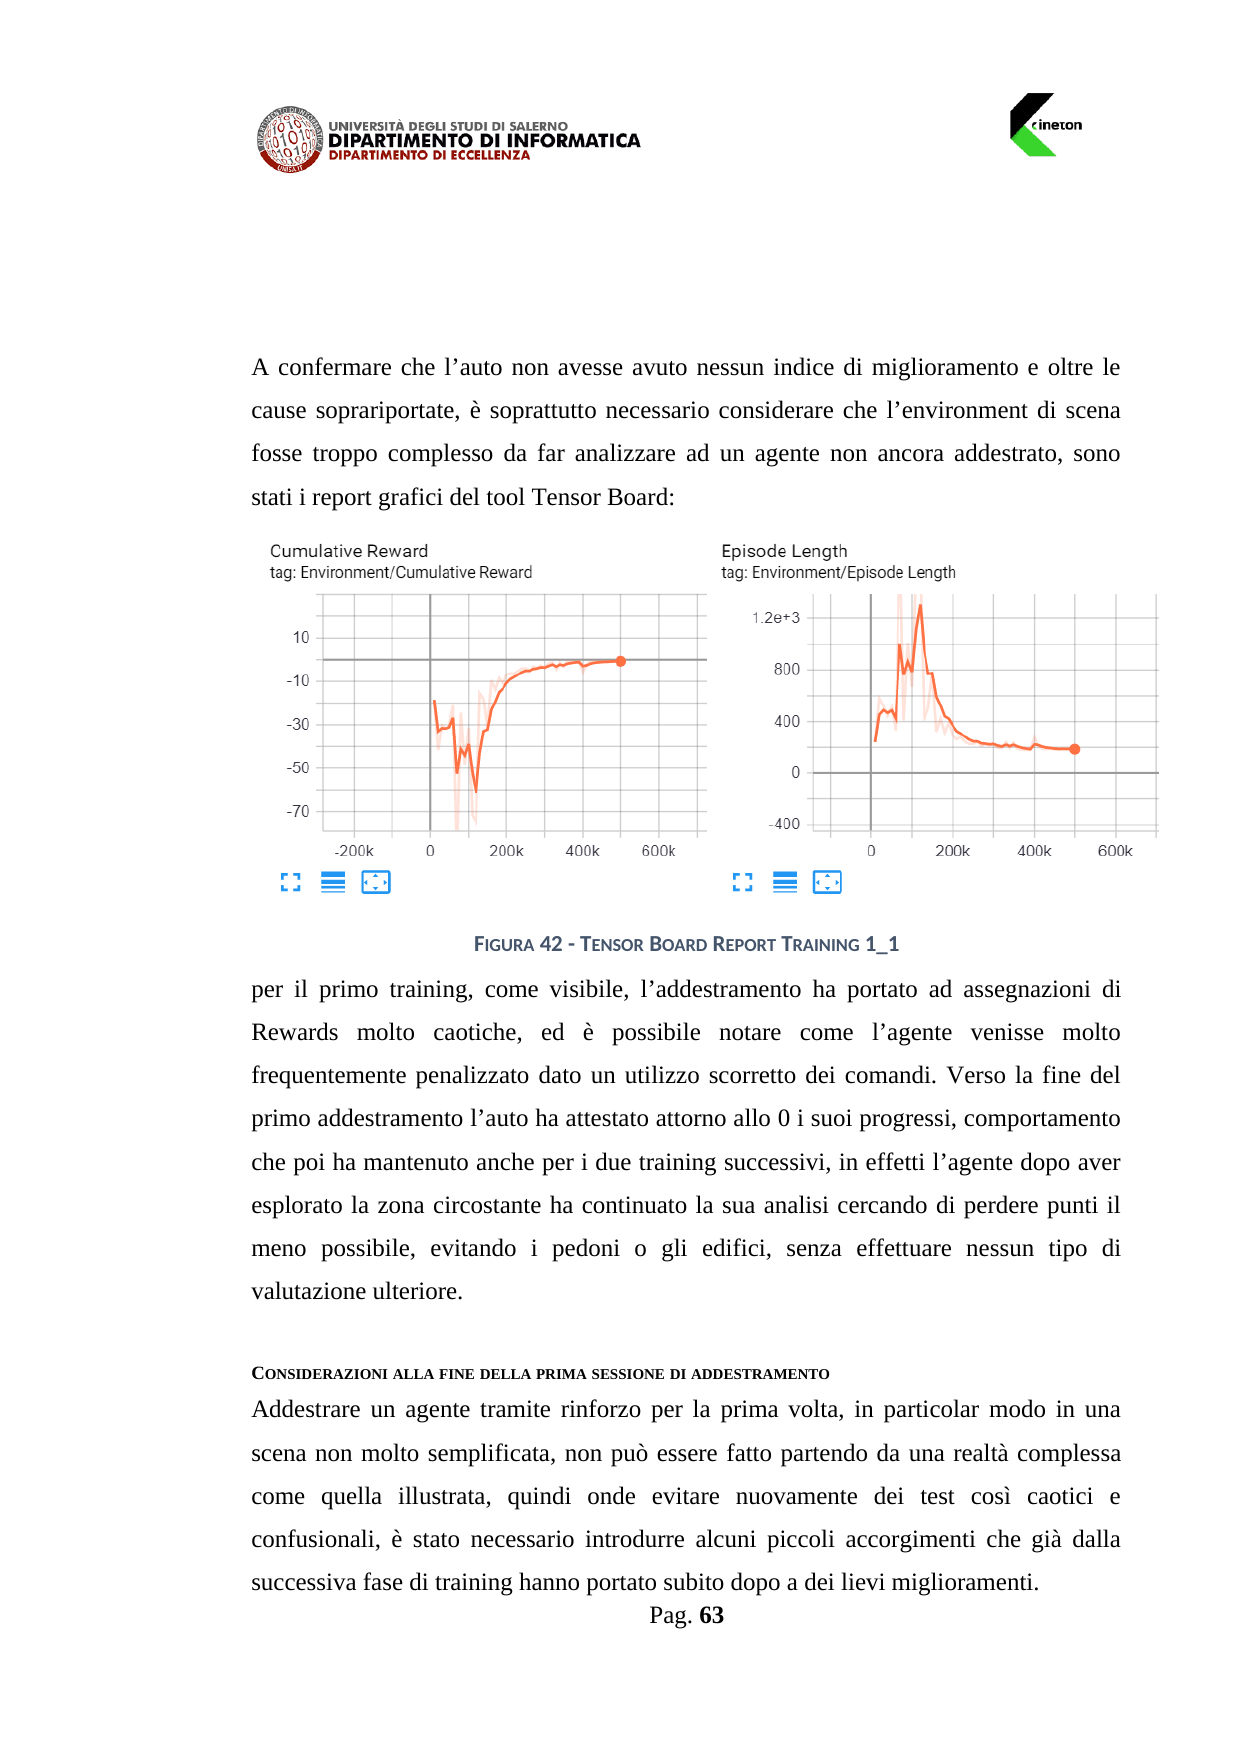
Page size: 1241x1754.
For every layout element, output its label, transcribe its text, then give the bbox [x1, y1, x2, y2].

picture [251, 102, 645, 177]
text Figura 42 - Tensor Board Report Training 1_1 [251, 929, 1122, 957]
text Addestrare un agente tramite rinforzo per la prima volta, in particolar modo in una scena non molto semplificata, non può essere fatto partendo da una realtà complessa come quella illustrata, quindi onde evitare nuovamente dei test così caotici e confusionali, è stato necessario introdurre alcuni piccoli accorgimenti che già dalla successiva fase di training hanno portato subito dopo a dei lievi miglioramenti. [251, 1394, 1122, 1596]
text A confermare che l’auto non avesse avuto nessun indice di miglioramento e oltre le cause soprariportate, è soprattutto necessario considerare che l’environment di scena fosse troppo complesso da far analizzare ad un agente non ancora addestrato, sono stati i report grafici del tool Tensor Board: [251, 352, 1122, 510]
picture [251, 524, 1178, 916]
text Considerazioni alla fine della prima sessione di addestramento [251, 1362, 1122, 1384]
picture [987, 73, 1102, 177]
text per il primo training, come visibile, l’addestramento ha portato ad assegnazioni di Rewards molto caotiche, ed è possibile notare come l’agente venisse molto frequentemente penalizzato dato un utilizzo scorretto dei comandi. Verso la fine del primo addestramento l’auto ha attestato attorno allo 0 i suoi progressi, comportamento che poi ha mantenuto anche per i due training successivi, in effetti l’agente dopo aver esplorato la zona circostante ha continuato la sua analisi cercando di perdere punti il meno possibile, evitando i pedoni o gli edifici, senza effettuare nessun tipo di valutazione ulteriore. [251, 974, 1122, 1305]
